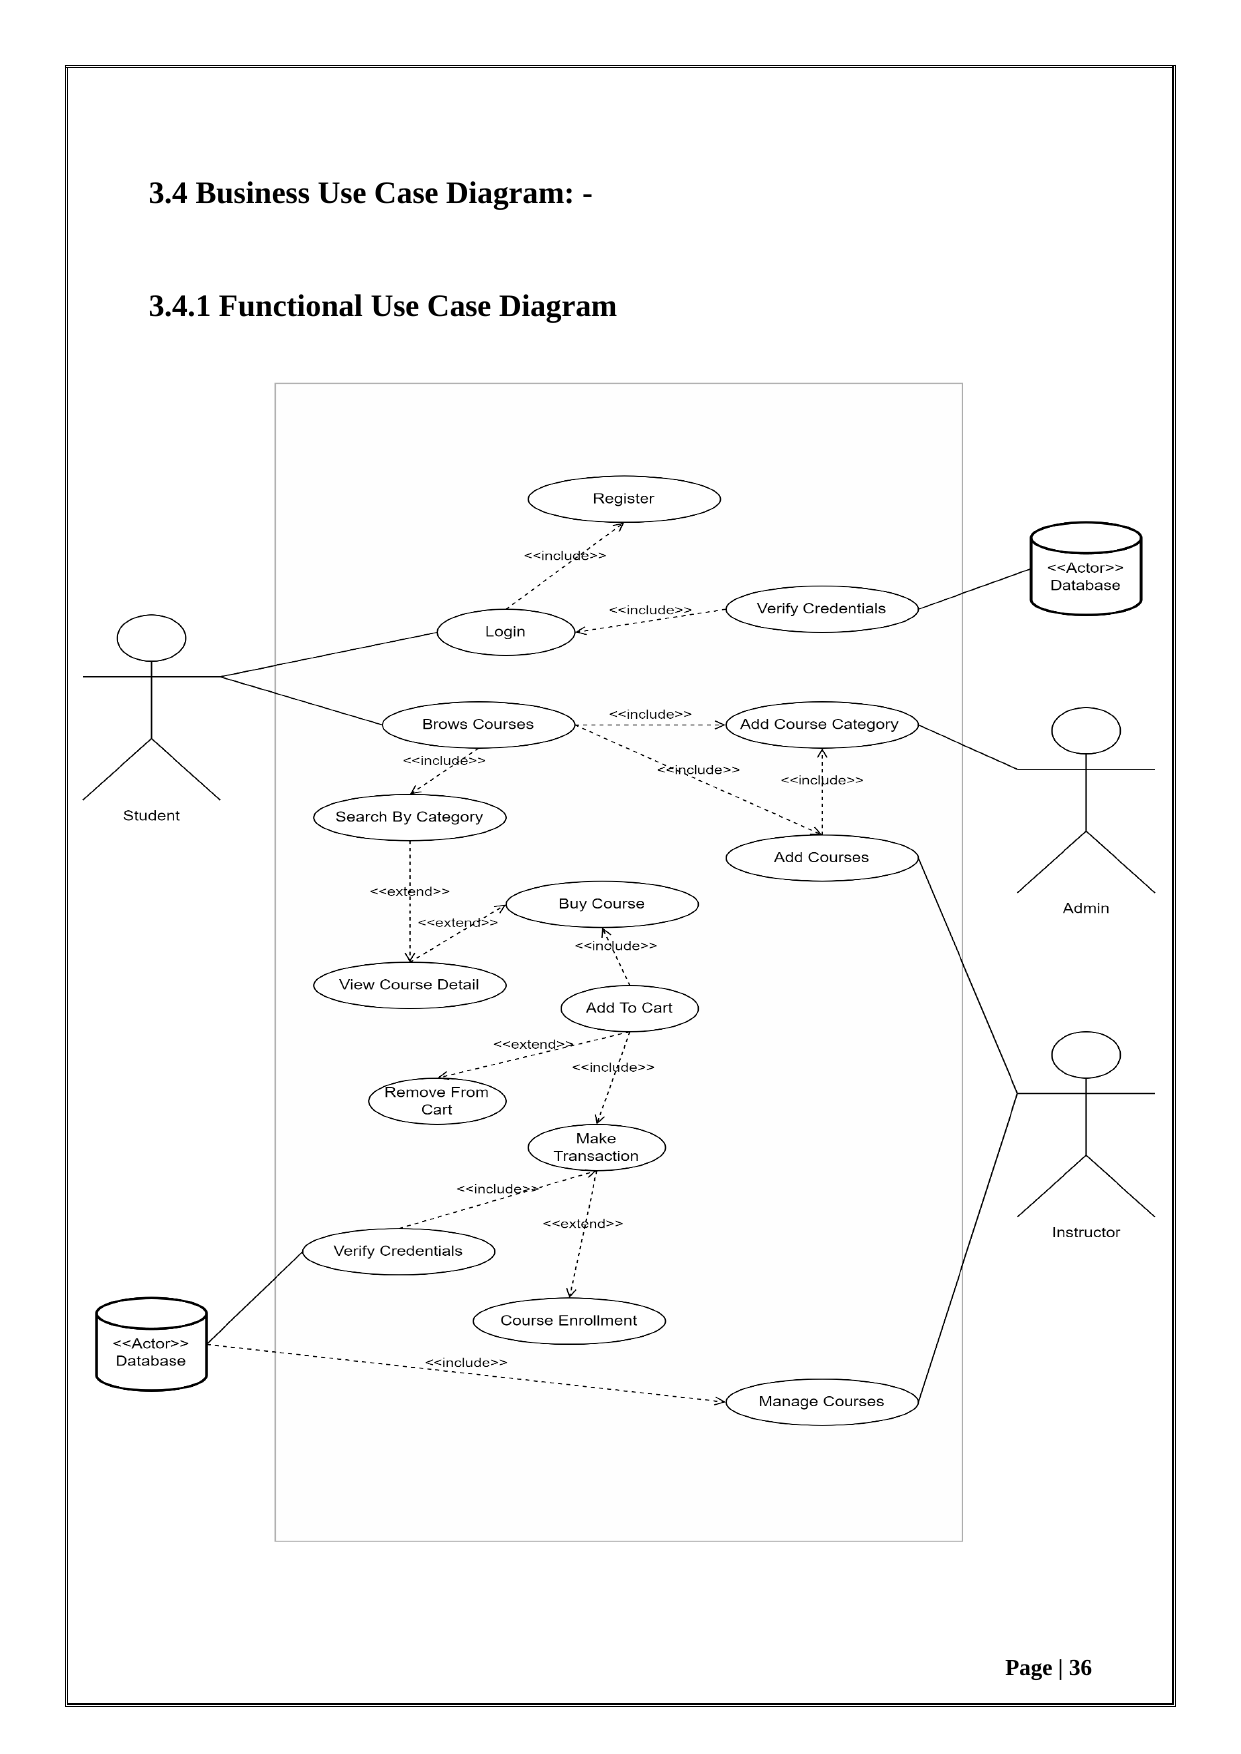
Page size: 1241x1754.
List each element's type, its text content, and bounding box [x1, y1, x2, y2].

text 3.4 Business Use Case Diagram: - [148, 174, 1092, 210]
text 3.4.1 Functional Use Case Diagram [148, 287, 1092, 323]
picture [68, 371, 1169, 1553]
